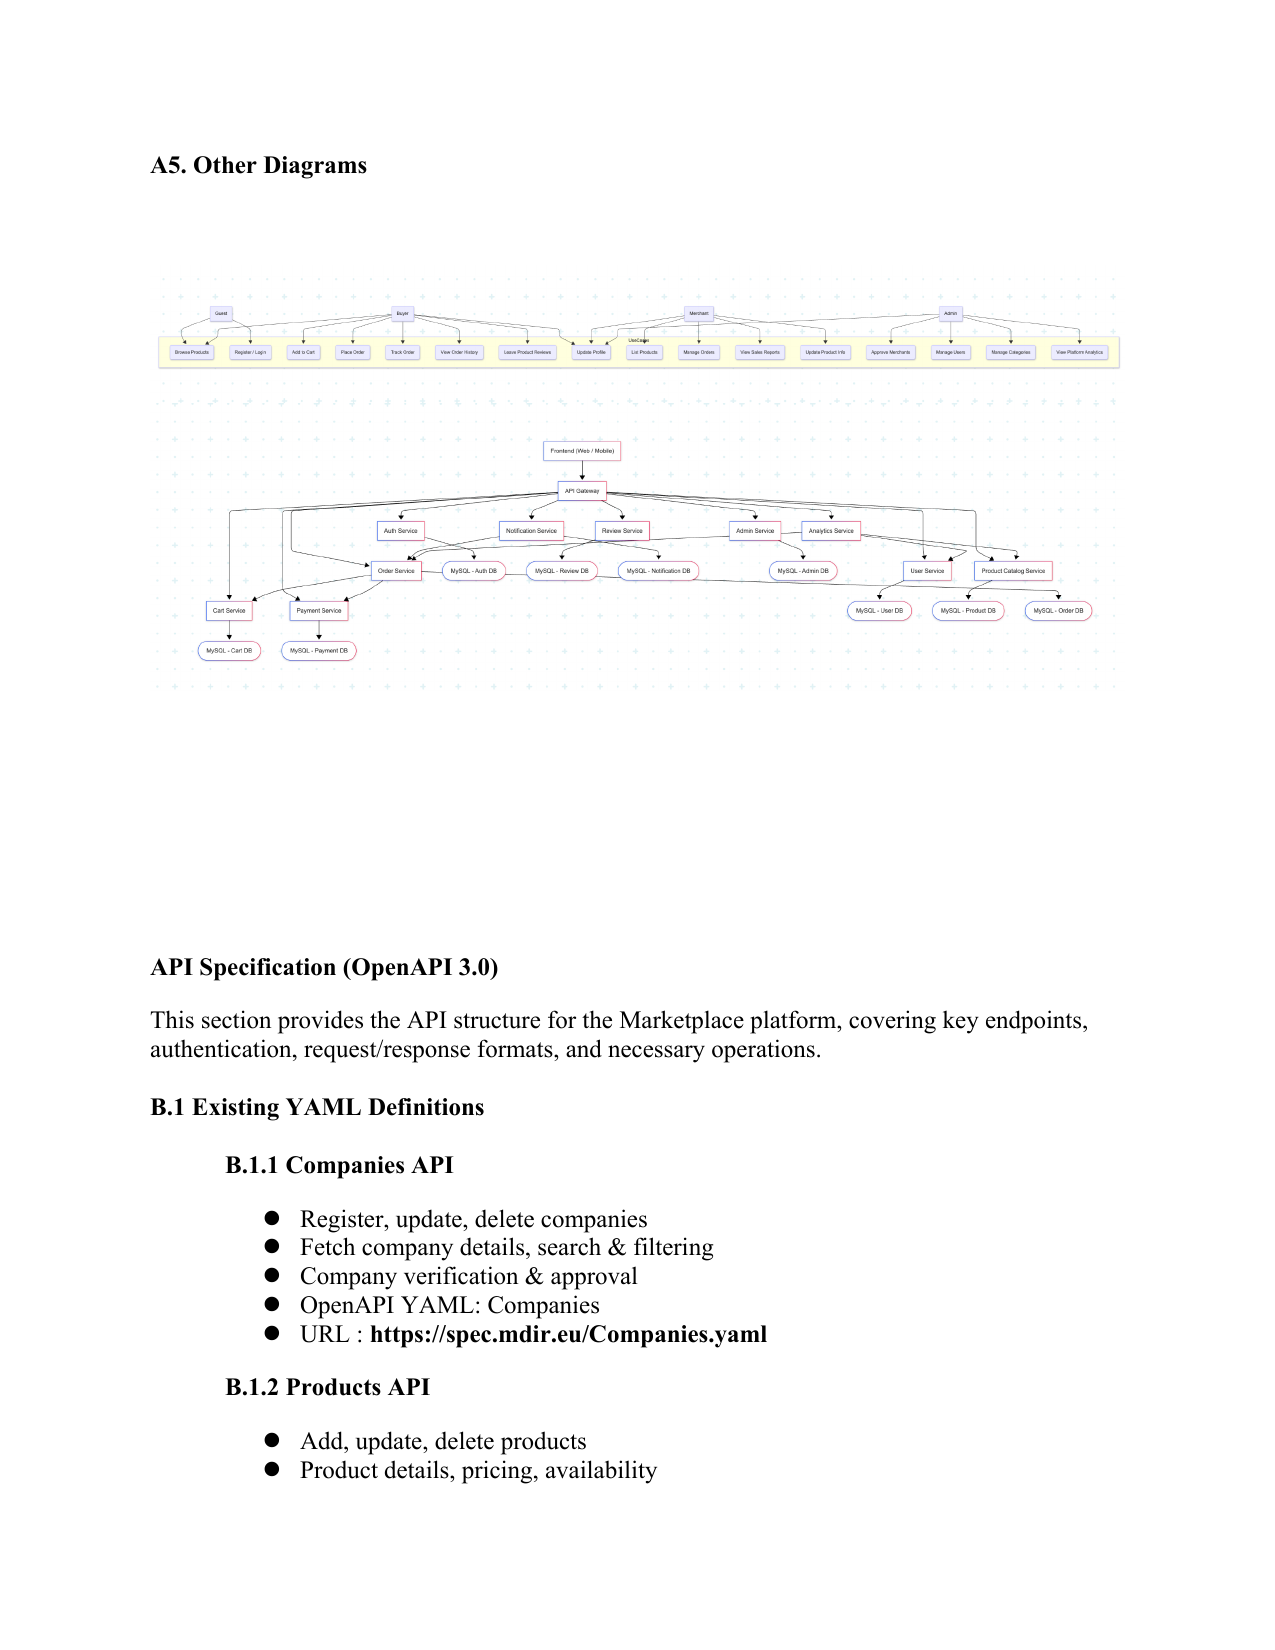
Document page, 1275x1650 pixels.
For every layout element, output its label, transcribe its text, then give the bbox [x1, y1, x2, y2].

text API Specification (OpenAPI 3.0) [150, 952, 1125, 980]
list Fetch company details, search & filtering [262, 1232, 1125, 1261]
text B.1.1 Companies API [225, 1150, 1125, 1179]
list Register, update, delete companies [262, 1204, 1125, 1232]
text This section provides the API structure for the Marketplace platform, covering key endpoints, authentication, request/response formats, and necessary operations. [150, 1005, 1125, 1063]
picture [150, 265, 1125, 691]
text B.1.2 Products API [225, 1372, 1125, 1401]
list Add, update, delete products [262, 1426, 1125, 1455]
text B.1 Existing YAML Definitions [150, 1092, 1125, 1121]
list Company verification & approval [262, 1261, 1125, 1290]
list URL : https://spec.mdir.eu/Companies.yaml [262, 1319, 1125, 1347]
list Product details, pricing, availability [262, 1455, 1125, 1484]
text A5. Other Diagrams [150, 150, 1125, 179]
list OpenAPI YAML: Companies [262, 1290, 1125, 1319]
